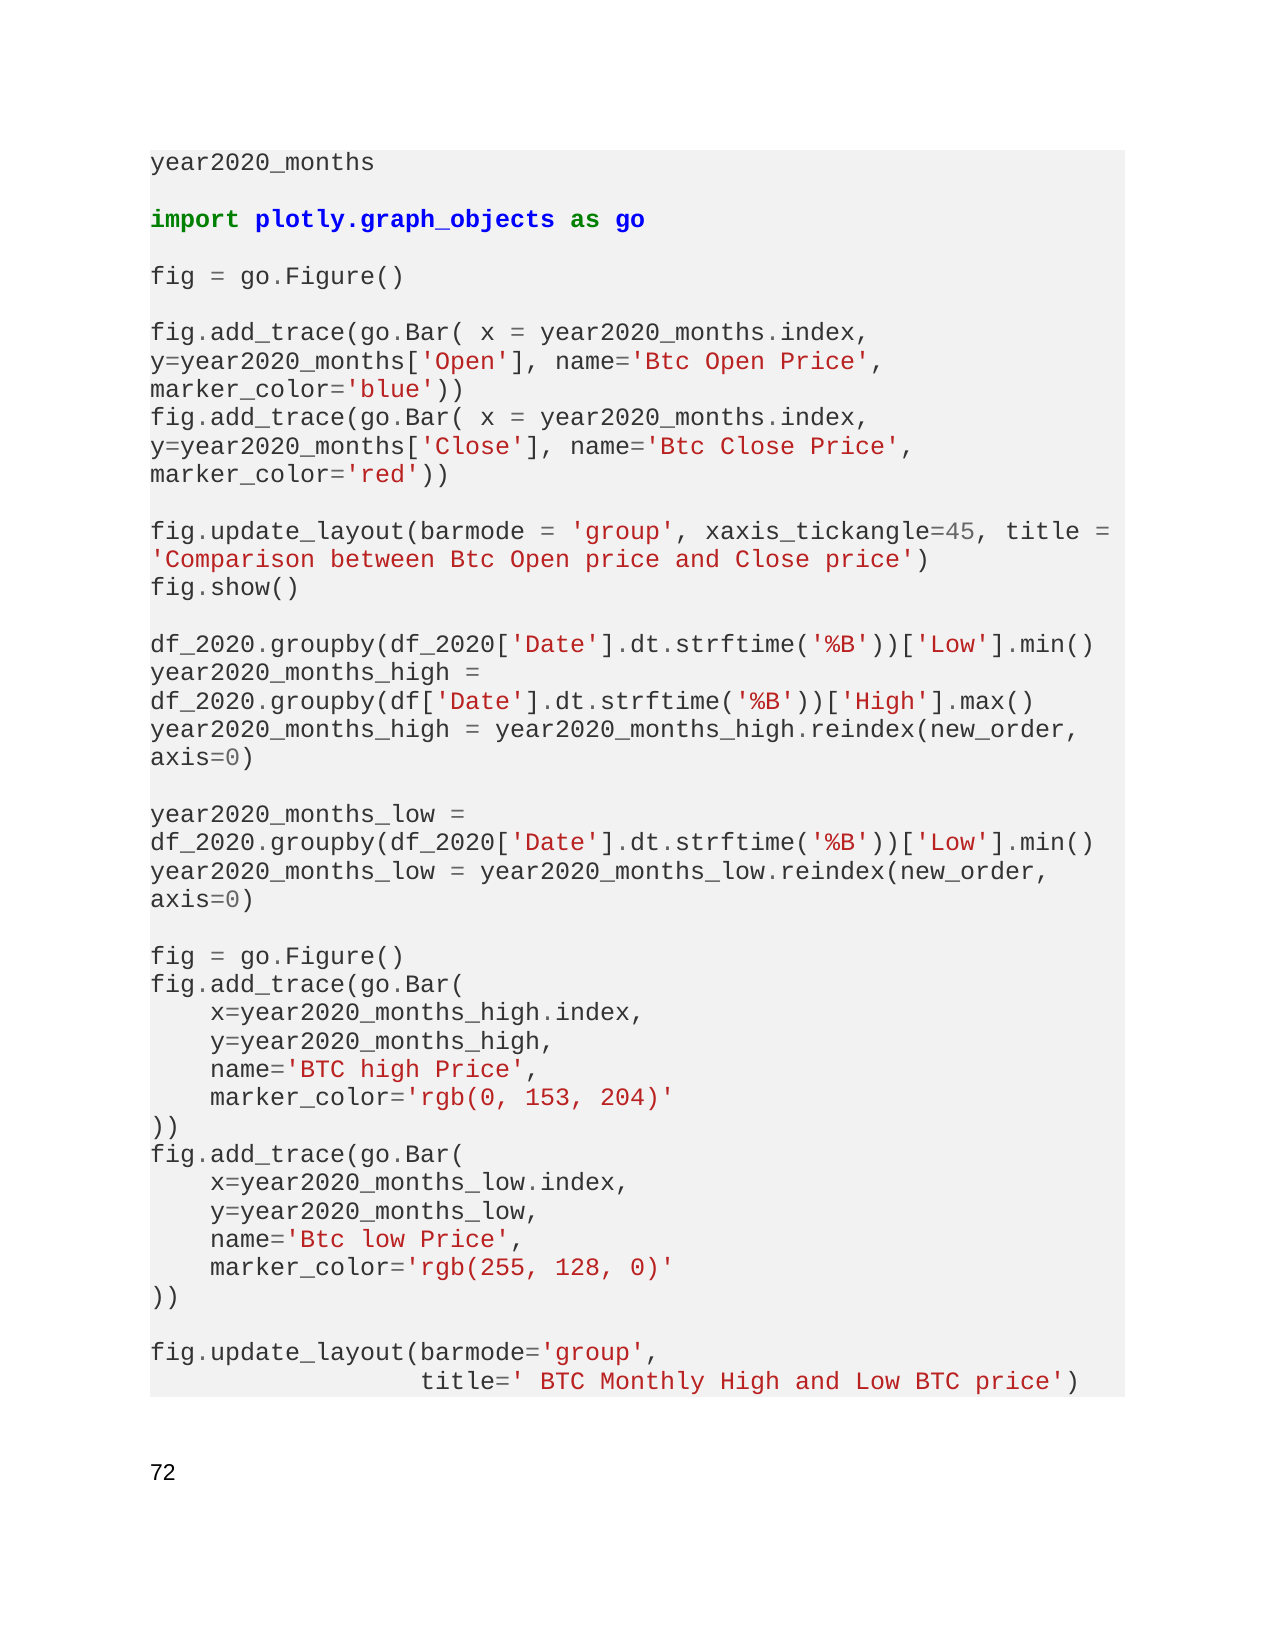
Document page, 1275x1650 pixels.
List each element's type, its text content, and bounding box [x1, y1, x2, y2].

text y=year2020_months_low, [150, 1198, 1125, 1227]
text year2020_months_low = year2020_months_low.reindex(new_order, axis=0) [150, 858, 1125, 915]
text )) [150, 1113, 1125, 1142]
text fig = go.Figure() [150, 263, 1125, 292]
text df_2020.groupby(df_2020['Date'].dt.strftime('%B'))['Low'].min() [150, 632, 1125, 660]
text x=year2020_months_low.index, [150, 1170, 1125, 1198]
text title=' BTC Monthly High and Low BTC price') [150, 1368, 1125, 1397]
text fig.add_trace(go.Bar( x = year2020_months.index, y=year2020_months['Close'], name='Btc Close Price', marker_color='red')) [150, 405, 1125, 490]
text import plotly.graph_objects as go [150, 207, 1125, 235]
text fig.add_trace(go.Bar( x = year2020_months.index, y=year2020_months['Open'], name='Btc Open Price', marker_color='blue')) [150, 320, 1125, 405]
text x=year2020_months_high.index, [150, 1000, 1125, 1028]
text year2020_months_high = year2020_months_high.reindex(new_order, axis=0) [150, 717, 1125, 773]
text marker_color='rgb(255, 128, 0)' [150, 1255, 1125, 1283]
text fig.show() [150, 575, 1125, 603]
text name='Btc low Price', [150, 1227, 1125, 1255]
text fig = go.Figure() [150, 943, 1125, 972]
text year2020_months_high = df_2020.groupby(df['Date'].dt.strftime('%B'))['High'].max() [150, 660, 1125, 717]
text fig.add_trace(go.Bar( [150, 972, 1125, 1000]
text fig.update_layout(barmode='group', [150, 1340, 1125, 1368]
text year2020_months [150, 150, 1125, 178]
text year2020_months_low = df_2020.groupby(df_2020['Date'].dt.strftime('%B'))['Low'].min() [150, 802, 1125, 858]
text marker_color='rgb(0, 153, 204)' [150, 1085, 1125, 1113]
text name='BTC high Price', [150, 1057, 1125, 1085]
text fig.update_layout(barmode = 'group', xaxis_tickangle=45, title = 'Comparison between Btc Open price and Close price') [150, 518, 1125, 575]
text )) [150, 1283, 1125, 1312]
text fig.add_trace(go.Bar( [150, 1142, 1125, 1170]
text y=year2020_months_high, [150, 1028, 1125, 1057]
